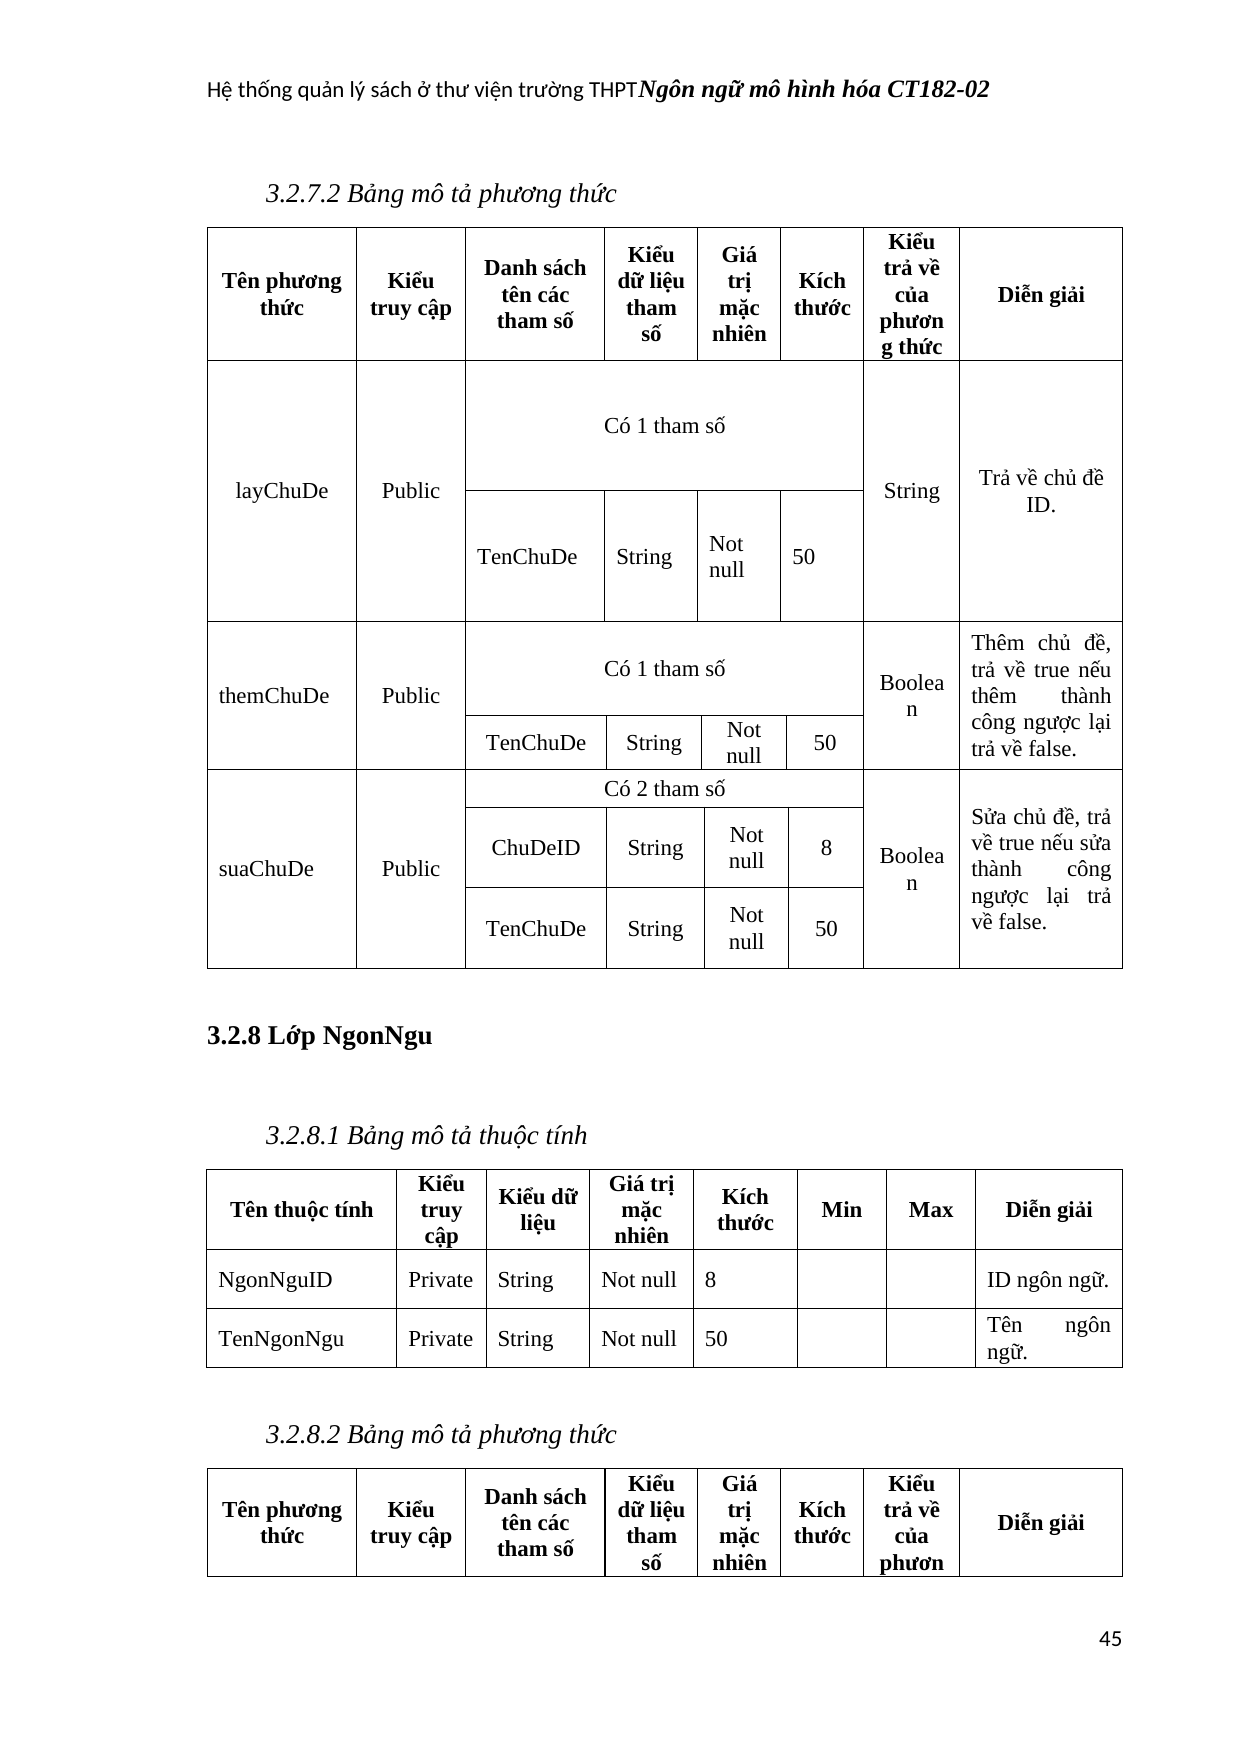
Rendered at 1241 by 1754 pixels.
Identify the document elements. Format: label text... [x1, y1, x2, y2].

table_header Kiểu trả về của phương thức [864, 228, 959, 360]
table_cell String [605, 491, 697, 621]
table_header Kích thước [781, 228, 863, 360]
table_cell Thêm chủ đề, trả về true nếu thêm thành công ngược lại trả về false. [960, 622, 1122, 769]
table_header Min [798, 1170, 886, 1249]
table_cell 50 [787, 716, 863, 769]
table_cell Private [397, 1309, 486, 1367]
table_cell Not null [705, 888, 788, 968]
table_cell Trả về chủ đề ID. [960, 361, 1122, 621]
table_cell Not null [702, 716, 786, 769]
table_cell ChuDeID [466, 808, 606, 887]
table_header Tên phương thức [208, 1469, 356, 1576]
table_cell 50 [789, 888, 863, 968]
table_cell themChuDe [208, 622, 356, 769]
table_header Kích thước [694, 1170, 797, 1249]
table_cell Có 1 tham số [466, 361, 863, 490]
table_cell TenChuDe [466, 716, 606, 769]
table_cell Public [357, 622, 465, 769]
table_cell Not null [698, 491, 780, 621]
table_cell [798, 1309, 886, 1367]
table_cell Tên ngôn ngữ. [976, 1309, 1122, 1367]
table_cell Not null [705, 808, 788, 887]
table_cell Public [357, 770, 465, 968]
table_cell 8 [789, 808, 863, 887]
table_cell TenNgonNgu [207, 1309, 396, 1367]
table_header Kiểu dữ liệu [487, 1170, 589, 1249]
table_cell String [607, 808, 704, 887]
table_header Kiểu truy cập [397, 1170, 486, 1249]
table_cell Not null [590, 1309, 693, 1367]
table_header Diễn giải [960, 228, 1122, 360]
table_header Giá trị mặc nhiên [698, 1469, 780, 1576]
table_cell String [487, 1250, 589, 1308]
table_cell TenChuDe [466, 491, 604, 621]
table_cell Private [397, 1250, 486, 1308]
table_cell [798, 1250, 886, 1308]
table_header Kiểu dữ liệu tham số [605, 228, 697, 360]
table_cell Not null [590, 1250, 693, 1308]
table_cell String [487, 1309, 589, 1367]
table_header Diễn giải [976, 1170, 1122, 1249]
table_header Kiểu truy cập [357, 228, 465, 360]
table_header Giá trị mặc nhiên [590, 1170, 693, 1249]
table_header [864, 1469, 959, 1576]
table_header Giá trị mặc nhiên [698, 228, 780, 360]
table_cell String [607, 716, 701, 769]
table_header Kiểu truy cập [357, 1469, 465, 1576]
table_cell Boolean [864, 770, 959, 968]
table_cell ID ngôn ngữ. [976, 1250, 1122, 1308]
subtitle 3.2.7.2 Bảng mô tả phương thức [207, 177, 1122, 208]
subtitle 3.2.8.2 Bảng mô tả phương thức [207, 1418, 1122, 1449]
table_cell suaChuDe [208, 770, 356, 968]
table_cell String [864, 361, 959, 621]
table_header Diễn giải [960, 1469, 1122, 1576]
table_header Danh sách tên các tham số [466, 228, 604, 360]
table_cell 50 [781, 491, 863, 621]
table_cell String [607, 888, 704, 968]
table_cell TenChuDe [466, 888, 606, 968]
table_header Max [887, 1170, 975, 1249]
table_cell [887, 1309, 975, 1367]
table_cell 50 [694, 1309, 797, 1367]
table_cell layChuDe [208, 361, 356, 621]
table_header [606, 1469, 697, 1576]
table_cell NgonNguID [207, 1250, 396, 1308]
table_cell Có 2 tham số [466, 770, 863, 807]
table_cell Sửa chủ đề, trả về true nếu sửa thành công ngược lại trả về false. [960, 770, 1122, 968]
table_cell Public [357, 361, 465, 621]
table_cell Boolean [864, 622, 959, 769]
subtitle 3.2.8 Lớp NgonNgu [207, 1019, 1122, 1050]
table_cell 8 [694, 1250, 797, 1308]
table_cell Có 1 tham số [466, 622, 863, 715]
subtitle 3.2.8.1 Bảng mô tả thuộc tính [207, 1119, 1122, 1150]
table_cell [887, 1250, 975, 1308]
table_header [466, 1469, 604, 1576]
table_header Kích thước [781, 1469, 863, 1576]
table_header Tên thuộc tính [207, 1170, 396, 1249]
table_header Tên phương thức [208, 228, 356, 360]
